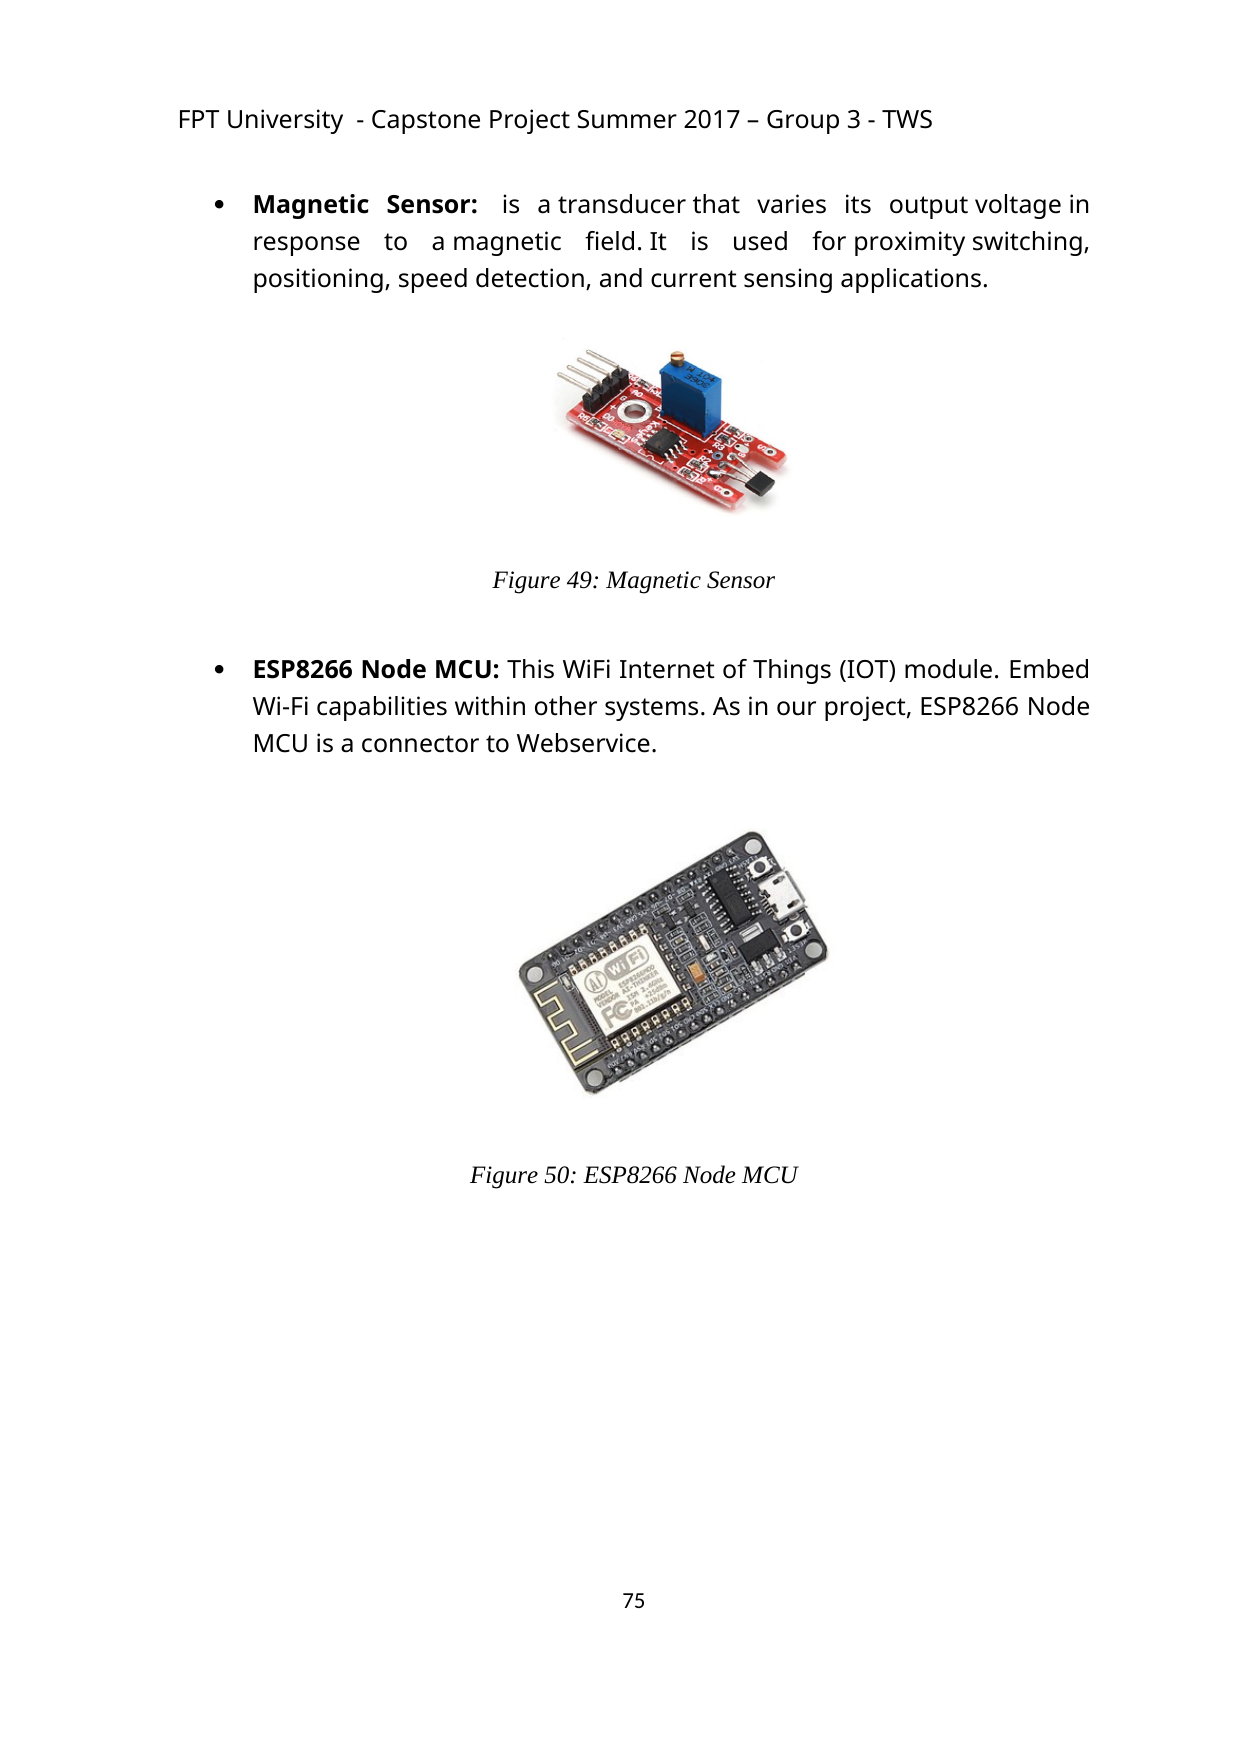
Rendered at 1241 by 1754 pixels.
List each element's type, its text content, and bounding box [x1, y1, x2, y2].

text Figure 50: ESP8266 Node MCU [177, 1161, 1090, 1189]
list ESP8266 Node MCU: This WiFi Internet of Things (IOT) module. Embed Wi-Fi capabilities within other systems. As in our project, ESP8266 Node MCU is a connector to Webservice. [215, 652, 1090, 759]
picture [481, 762, 862, 1142]
picture [546, 297, 796, 547]
text Figure 49: Magnetic Sensor [177, 565, 1090, 594]
list Magnetic Sensor: is a transducer that varies its output voltage in response to a magnetic field. It is used for proximity switching, positioning, speed detection, and current sensing applications. [215, 187, 1090, 294]
